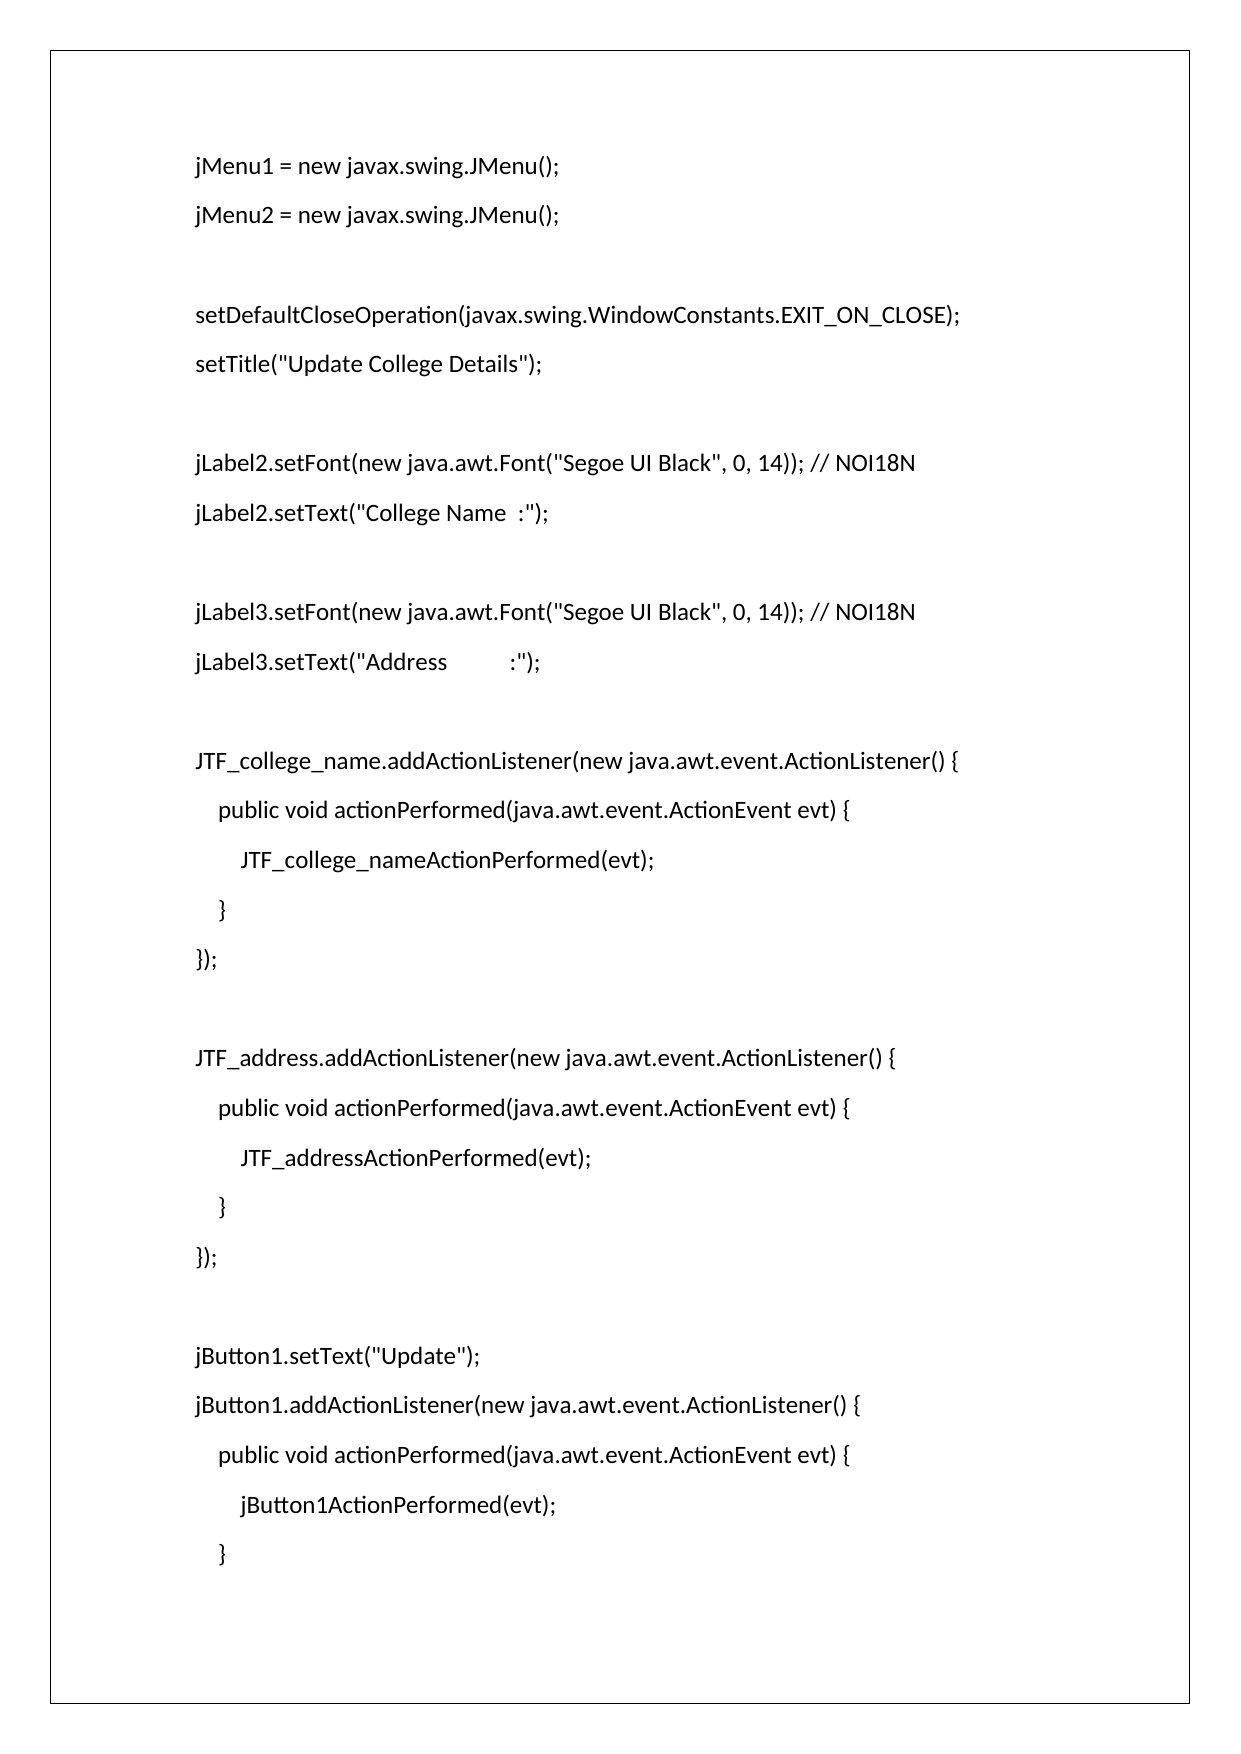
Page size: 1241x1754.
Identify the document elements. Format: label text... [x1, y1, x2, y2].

text JTF_addressActionPerformed(evt); [150, 1142, 1090, 1172]
text jButton1.setText("Update"); [150, 1340, 1090, 1371]
text jLabel2.setFont(new java.awt.Font("Segoe UI Black", 0, 14)); // NOI18N [150, 447, 1090, 478]
text setDefaultCloseOperation(javax.swing.WindowConstants.EXIT_ON_CLOSE); [150, 299, 1090, 329]
text public void actionPerformed(java.awt.event.ActionEvent evt) { [150, 1092, 1090, 1123]
text } [150, 894, 1090, 924]
text jLabel3.setText("Address :"); [150, 646, 1090, 676]
text } [150, 1191, 1090, 1222]
text JTF_college_nameActionPerformed(evt); [150, 844, 1090, 875]
text public void actionPerformed(java.awt.event.ActionEvent evt) { [150, 1439, 1090, 1470]
text jMenu1 = new javax.swing.JMenu(); [150, 150, 1090, 181]
text jLabel3.setFont(new java.awt.Font("Segoe UI Black", 0, 14)); // NOI18N [150, 596, 1090, 627]
text jLabel2.setText("College Name :"); [150, 497, 1090, 528]
text jButton1.addActionListener(new java.awt.event.ActionListener() { [150, 1389, 1090, 1420]
text jButton1ActionPerformed(evt); [150, 1489, 1090, 1519]
text }); [150, 1241, 1090, 1271]
text JTF_address.addActionListener(new java.awt.event.ActionListener() { [150, 1042, 1090, 1073]
text } [150, 1538, 1090, 1569]
text setTitle("Update College Details"); [150, 348, 1090, 379]
text public void actionPerformed(java.awt.event.ActionEvent evt) { [150, 794, 1090, 825]
text JTF_college_name.addActionListener(new java.awt.event.ActionListener() { [150, 745, 1090, 776]
text jMenu2 = new javax.swing.JMenu(); [150, 199, 1090, 230]
text }); [150, 943, 1090, 974]
